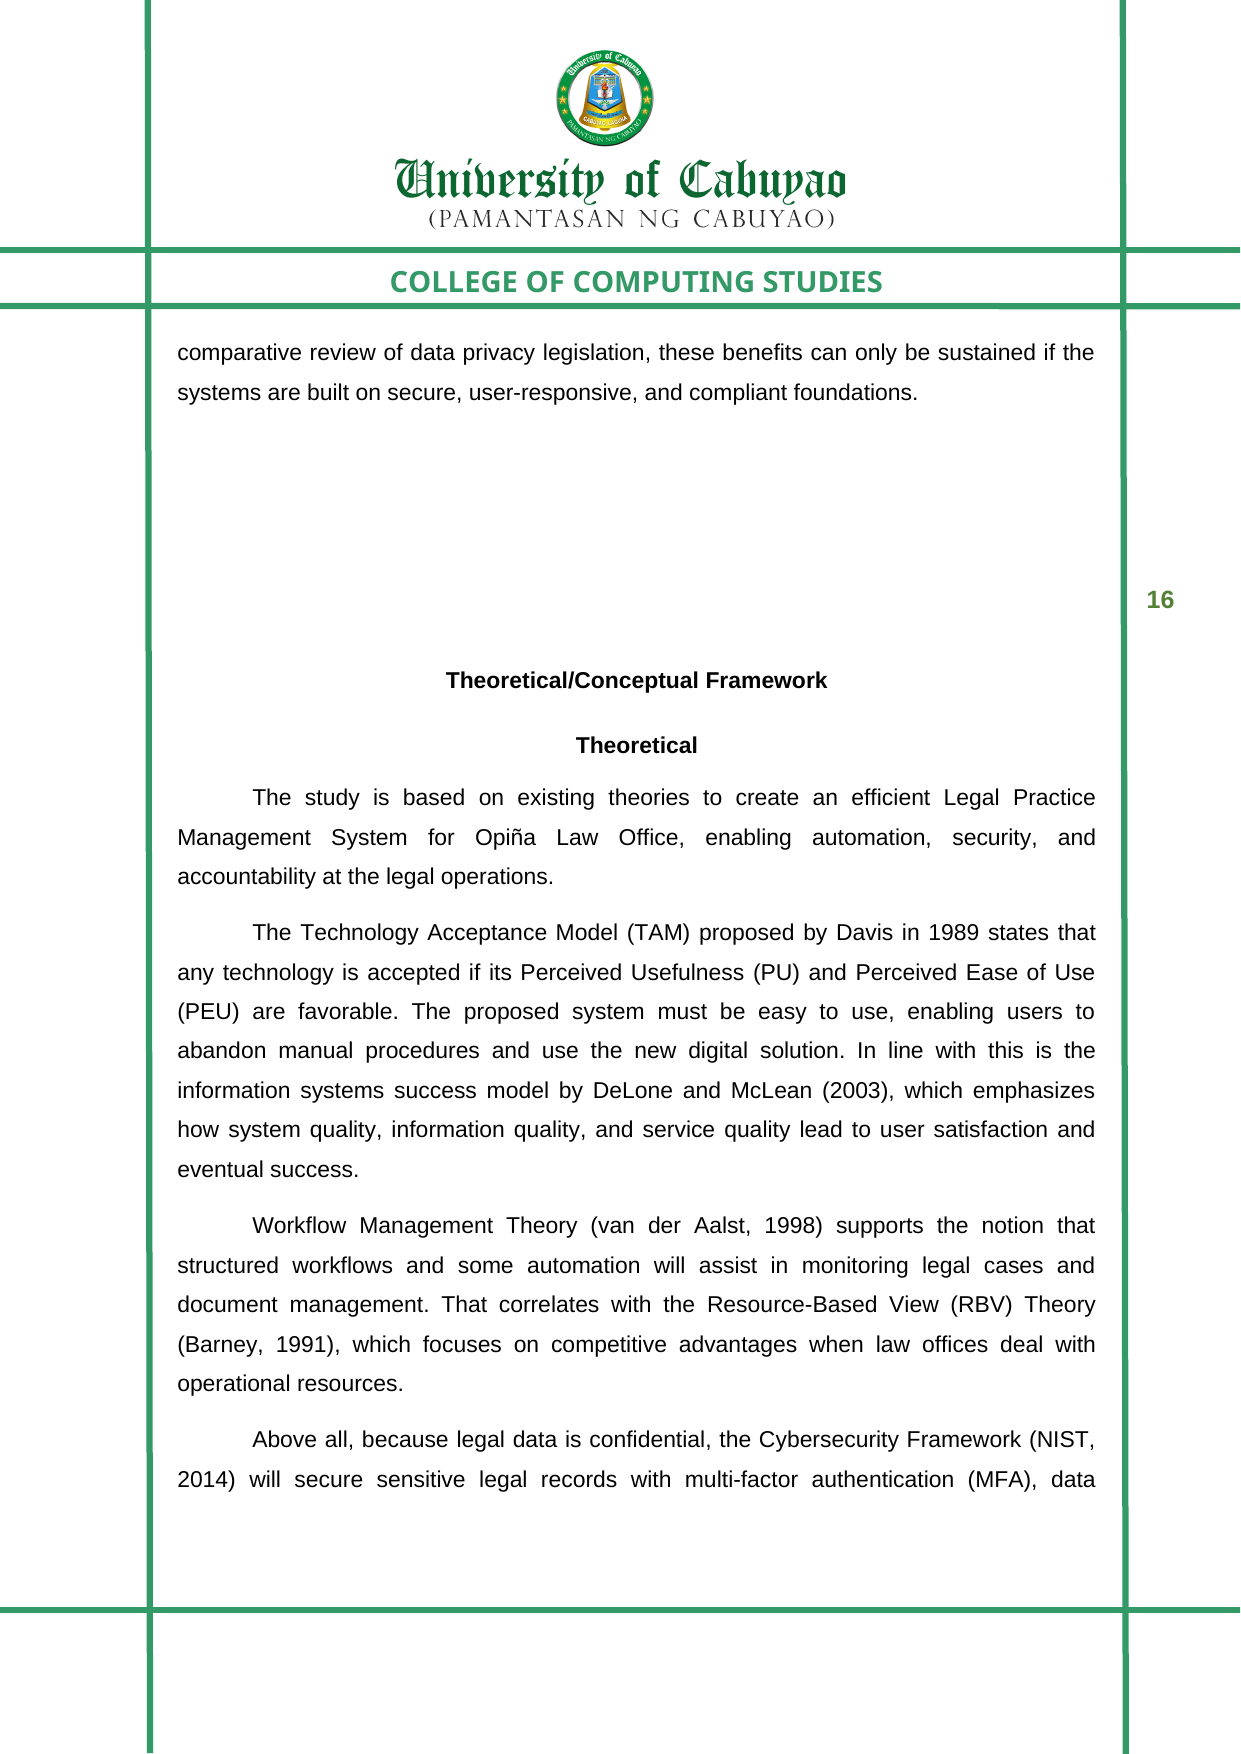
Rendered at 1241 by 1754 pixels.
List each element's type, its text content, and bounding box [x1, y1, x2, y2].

picture [597, 275, 608, 287]
text The Technology Acceptance Model (TAM) proposed by Davis in 1989 states that any technology is accepted if its Perceived Usefulness (PU) and Perceived Ease of Use (PEU) are favorable. The proposed system must be easy to use, enabling users to abandon manual procedures and use the new digital solution. In line with this is the information systems success model by DeLone and McLean (2003), which emphasizes how system quality, information quality, and service quality lead to user satisfaction and eventual success. [177, 919, 1096, 1182]
picture [152, 253, 1089, 287]
picture [151, 23, 1089, 247]
picture [631, 277, 635, 287]
subtitle Theoretical [177, 732, 1096, 758]
picture [824, 275, 832, 287]
subtitle Theoretical/Conceptual Framework [177, 667, 1096, 694]
picture [531, 275, 542, 287]
picture [716, 276, 722, 287]
text Workflow Management Theory (van der Aalst, 1998) supports the notion that structured workflows and some automation will assist in monitoring legal cases and document management. That correlates with the Resource-Based View (RBV) Theory (Barney, 1991), which focuses on competitive advantages when law offices deal with operational resources. [177, 1212, 1096, 1396]
picture [620, 276, 624, 287]
picture [414, 275, 425, 287]
text The study is based on existing theories to create an efficient Legal Practice Management System for Opiña Law Office, enabling automation, security, and accountability at the legal operations. [177, 784, 1096, 889]
